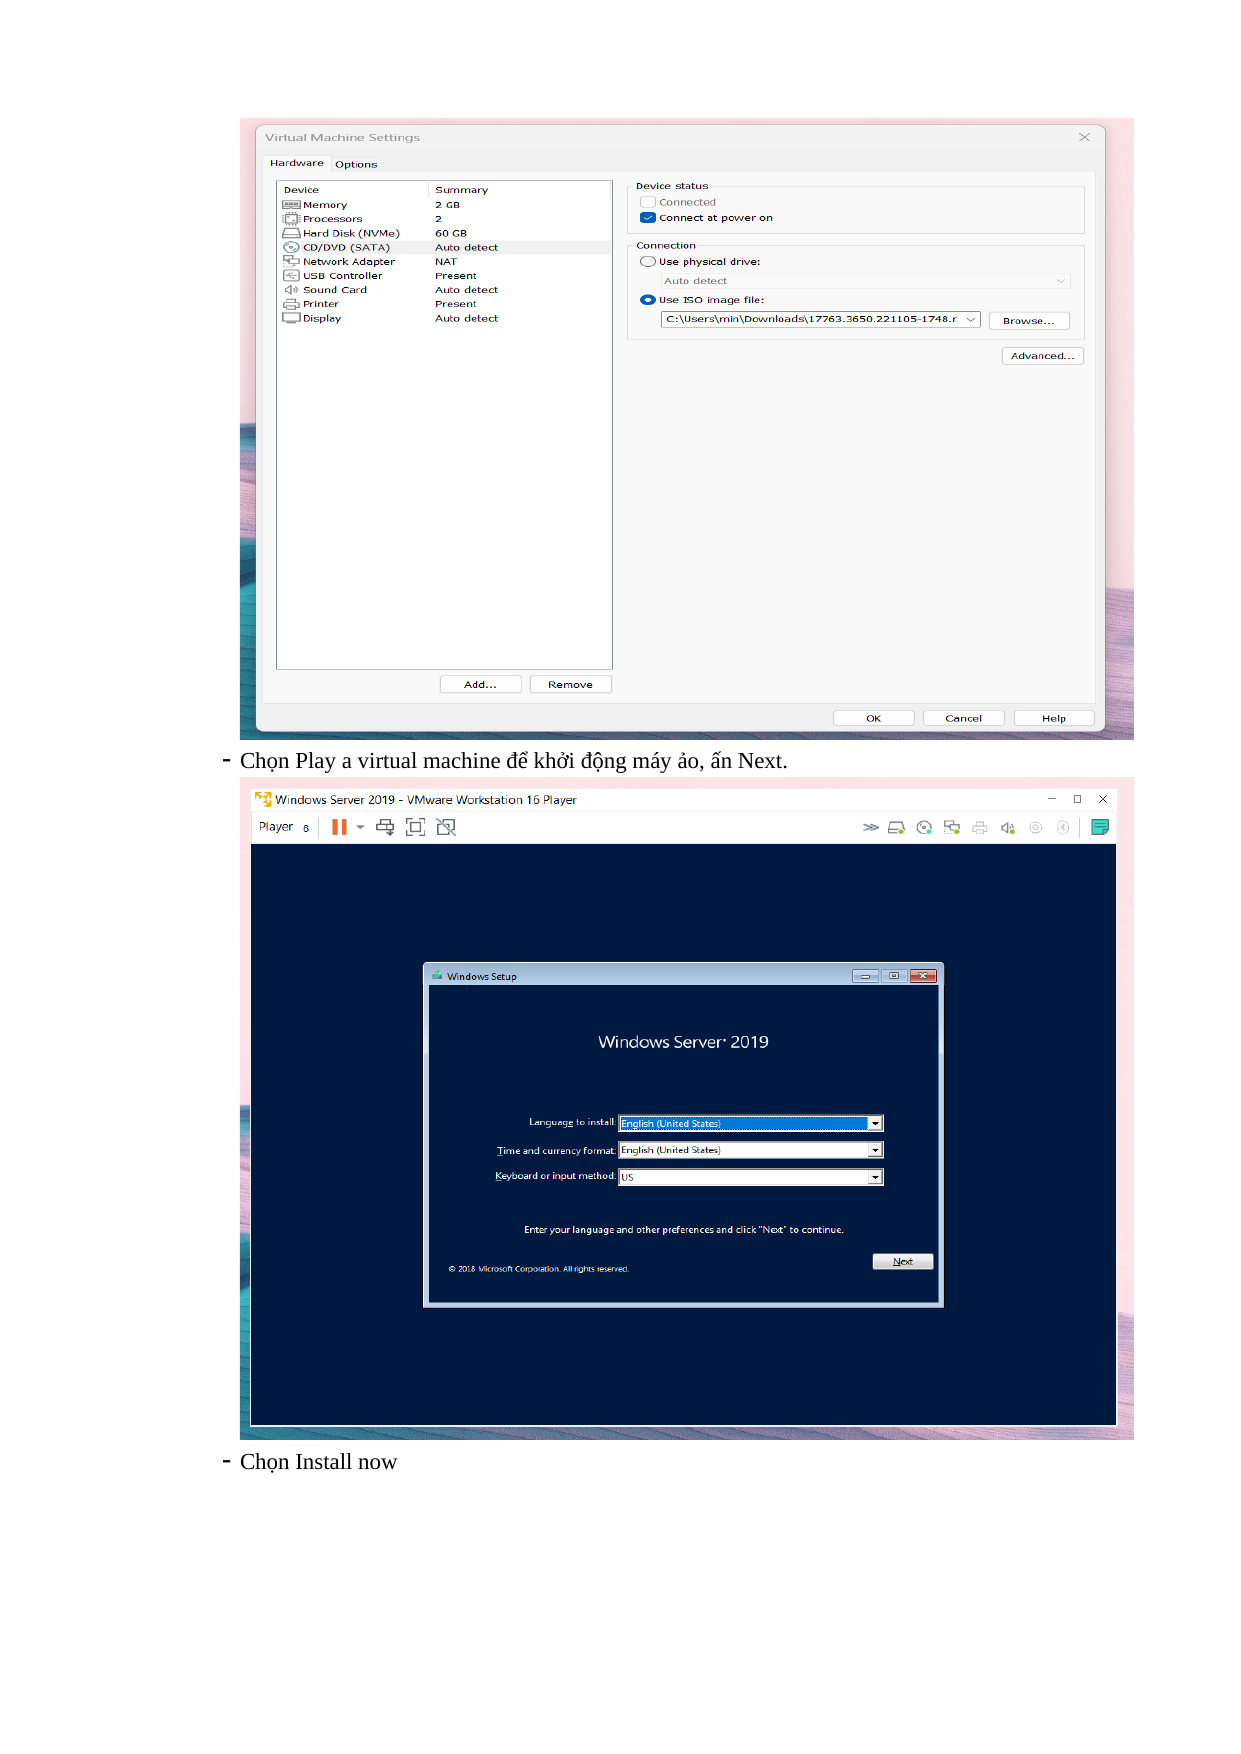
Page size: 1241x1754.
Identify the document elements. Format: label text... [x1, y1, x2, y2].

picture [239, 777, 1134, 1440]
picture [239, 118, 1134, 740]
list Chọn Install now [222, 1442, 1063, 1475]
